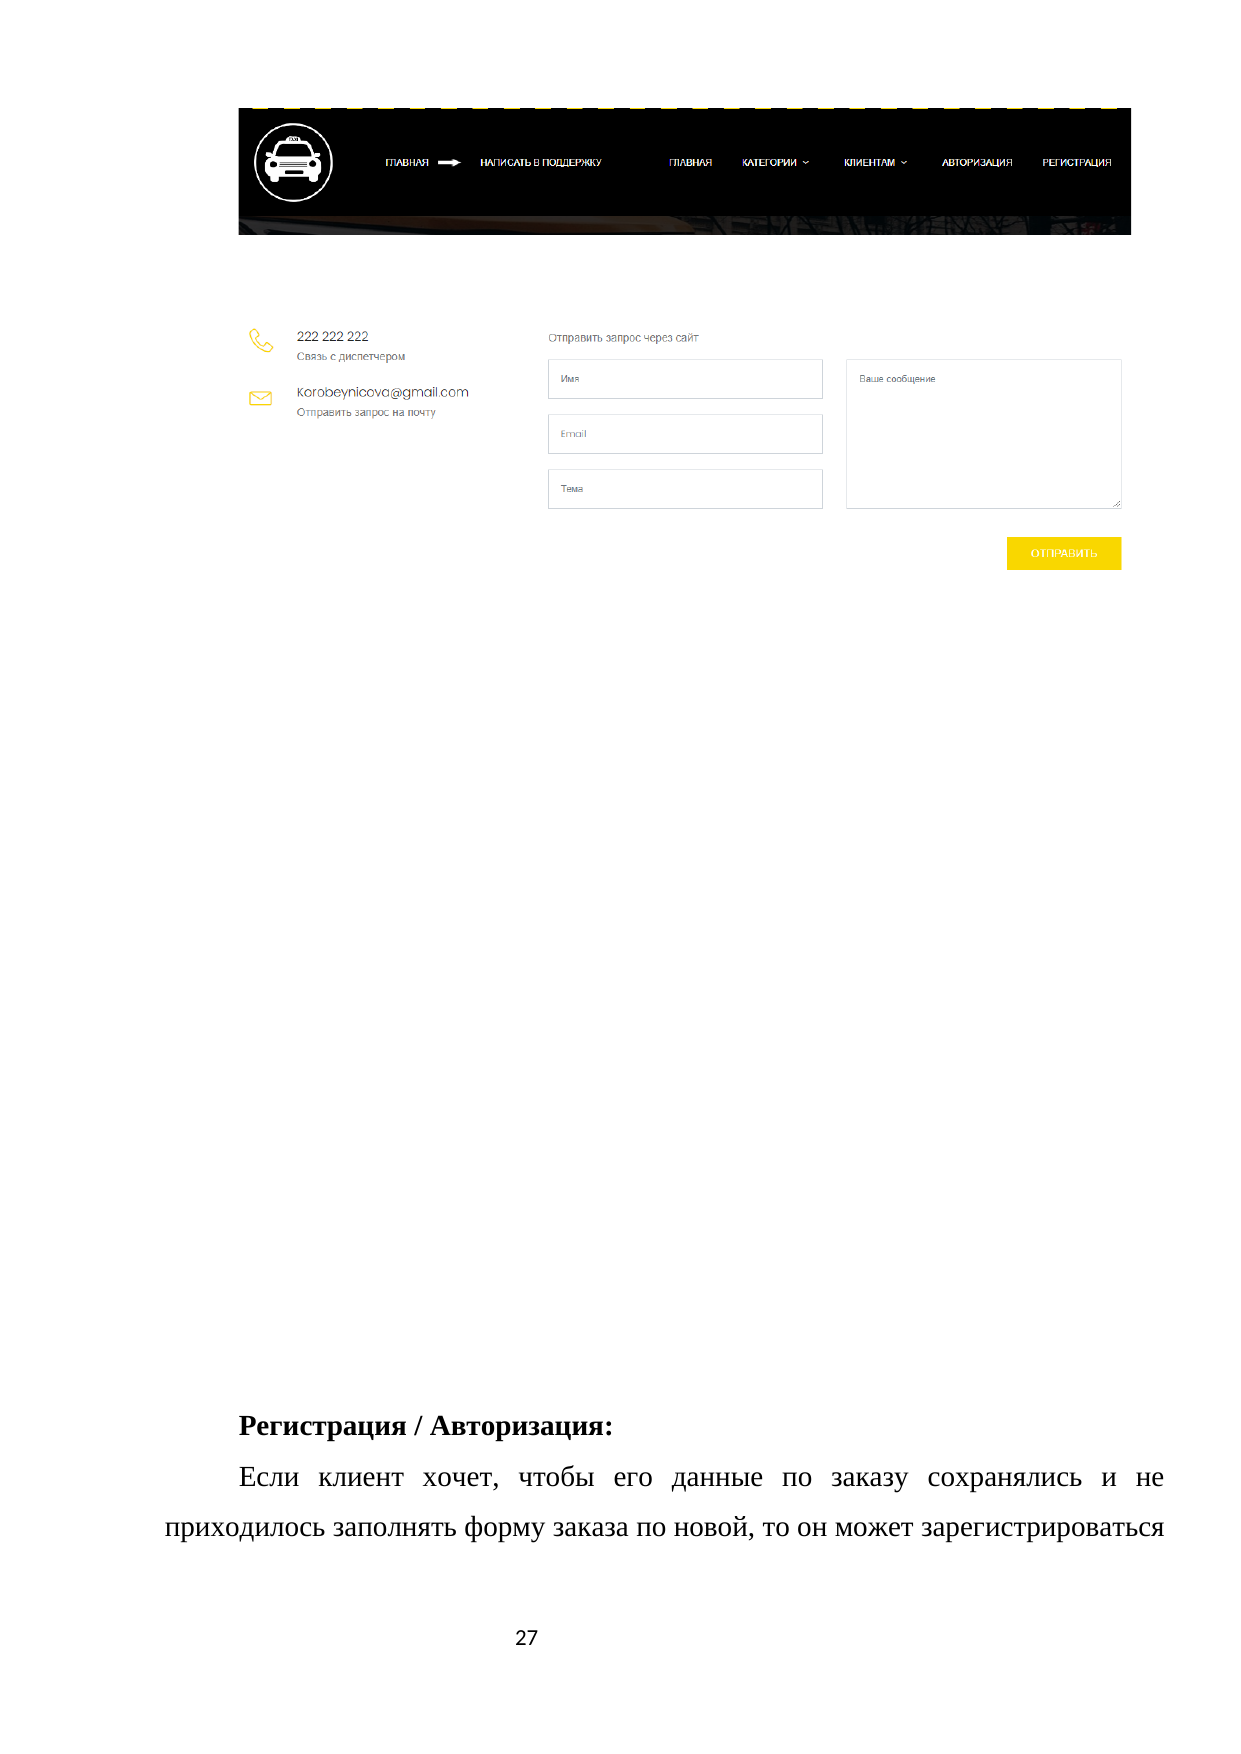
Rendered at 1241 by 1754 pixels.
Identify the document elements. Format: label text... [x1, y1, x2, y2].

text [164, 1459, 1165, 1543]
picture [238, 108, 1132, 597]
text Регистрация / Авторизация: [164, 1408, 1165, 1442]
